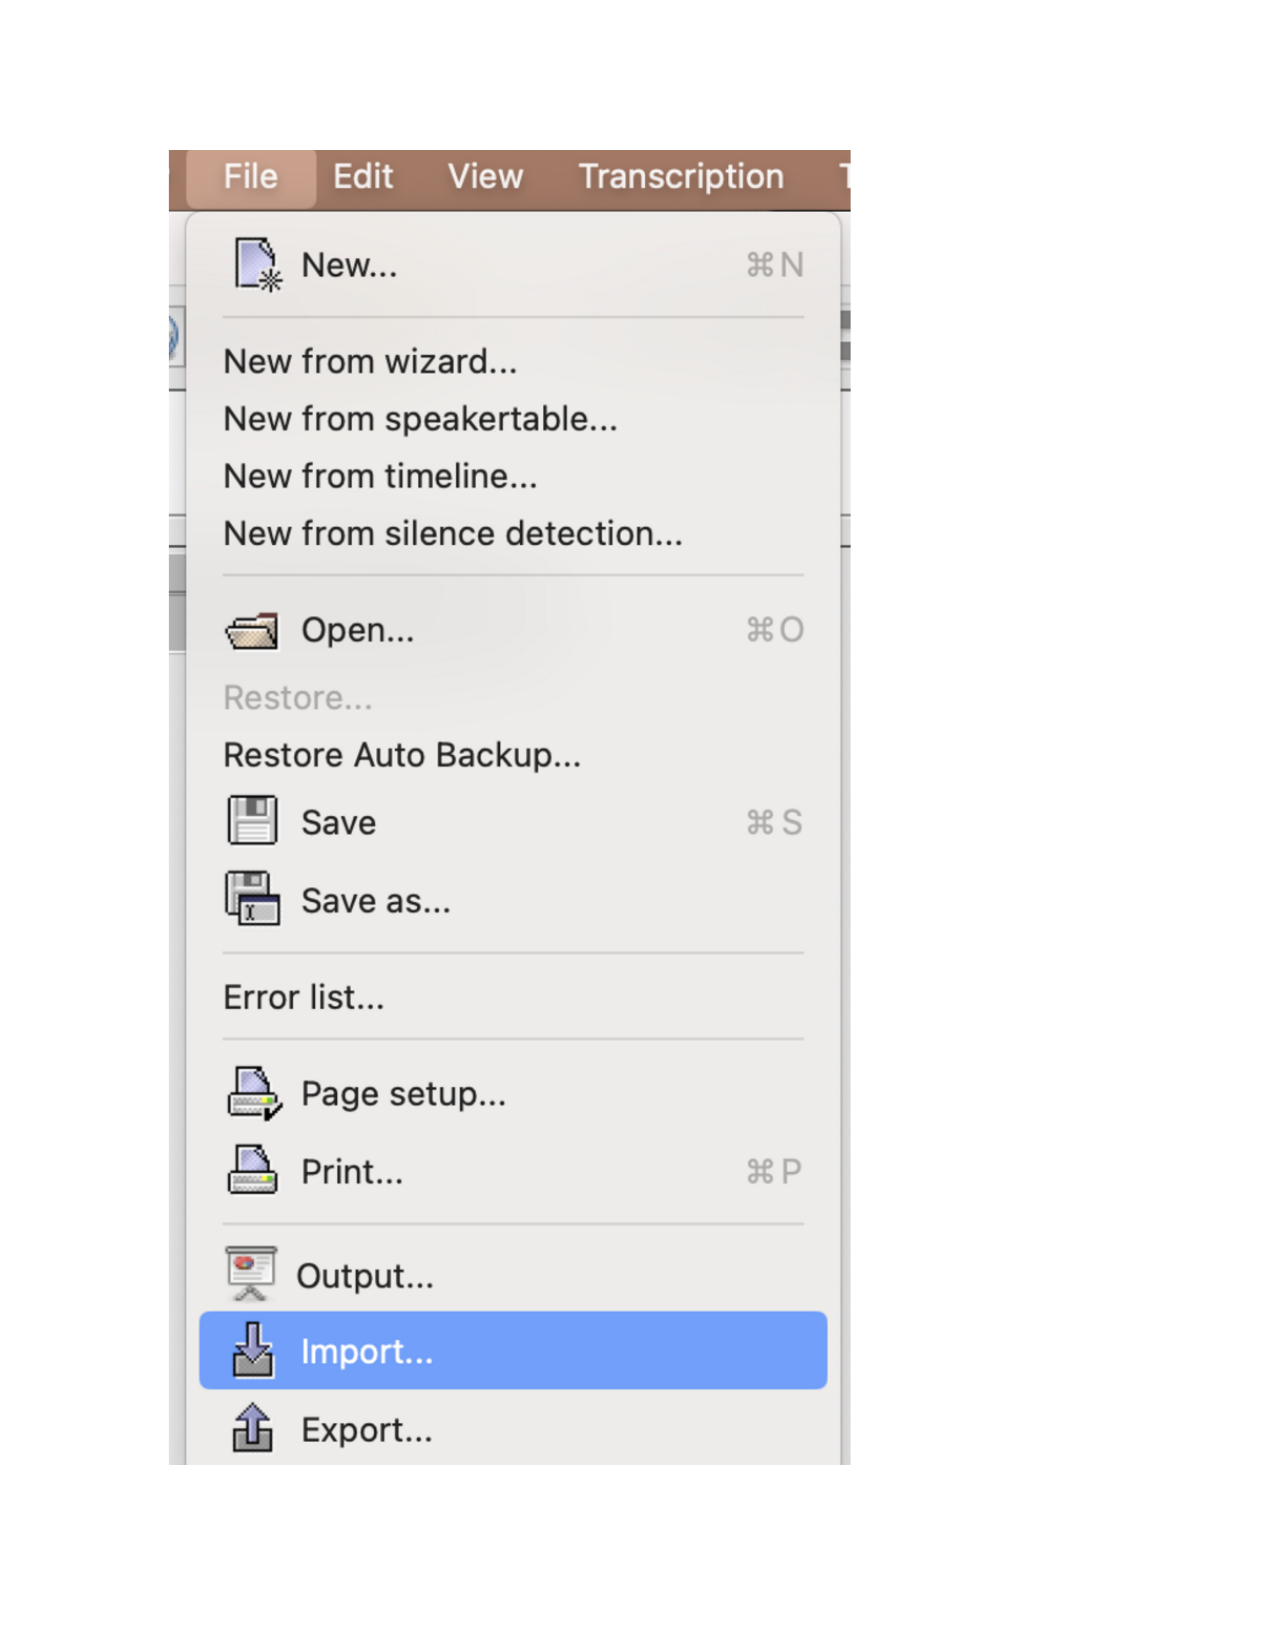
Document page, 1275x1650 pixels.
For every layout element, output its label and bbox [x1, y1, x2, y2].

picture [168, 150, 851, 1465]
